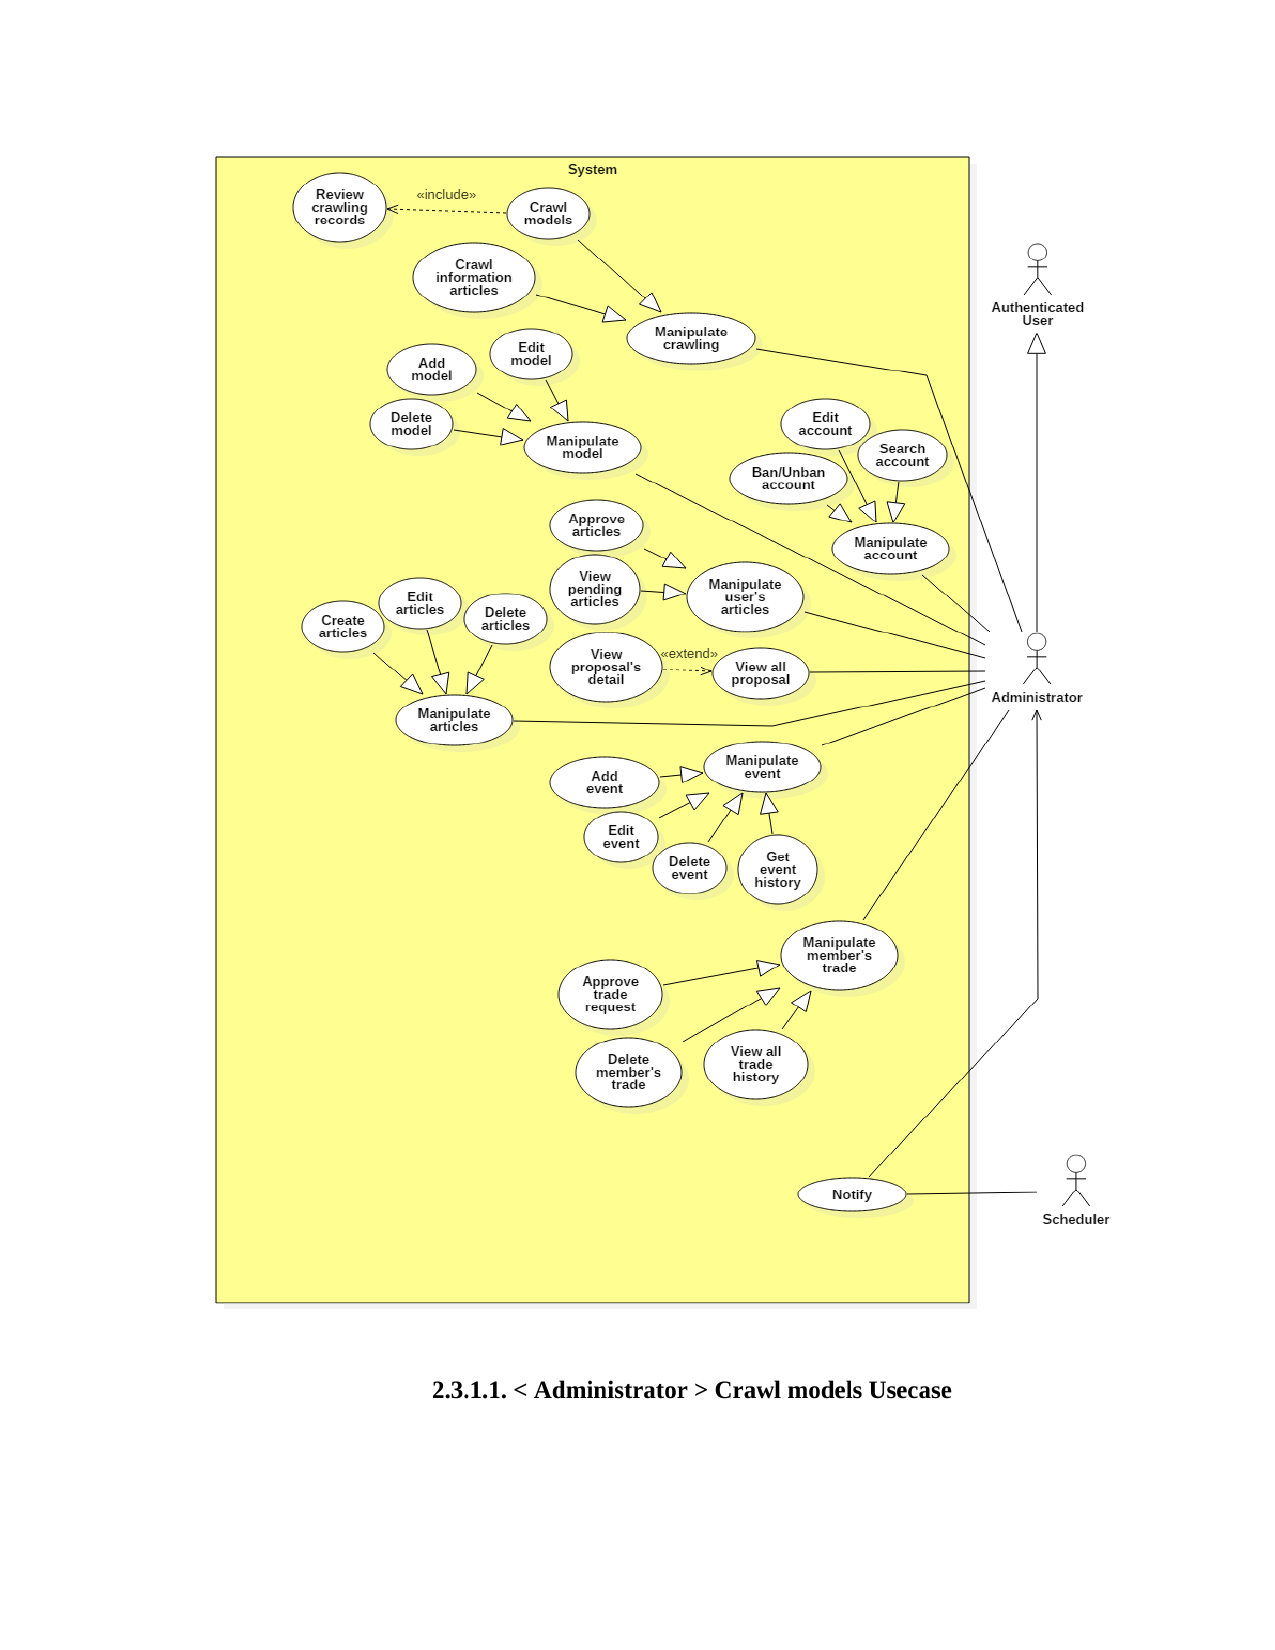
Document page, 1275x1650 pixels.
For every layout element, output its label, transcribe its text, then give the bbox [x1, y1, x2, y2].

picture [206, 147, 1157, 1341]
text 2.3.1.1. < Administrator > Crawl models Usecase [207, 1375, 1157, 1404]
